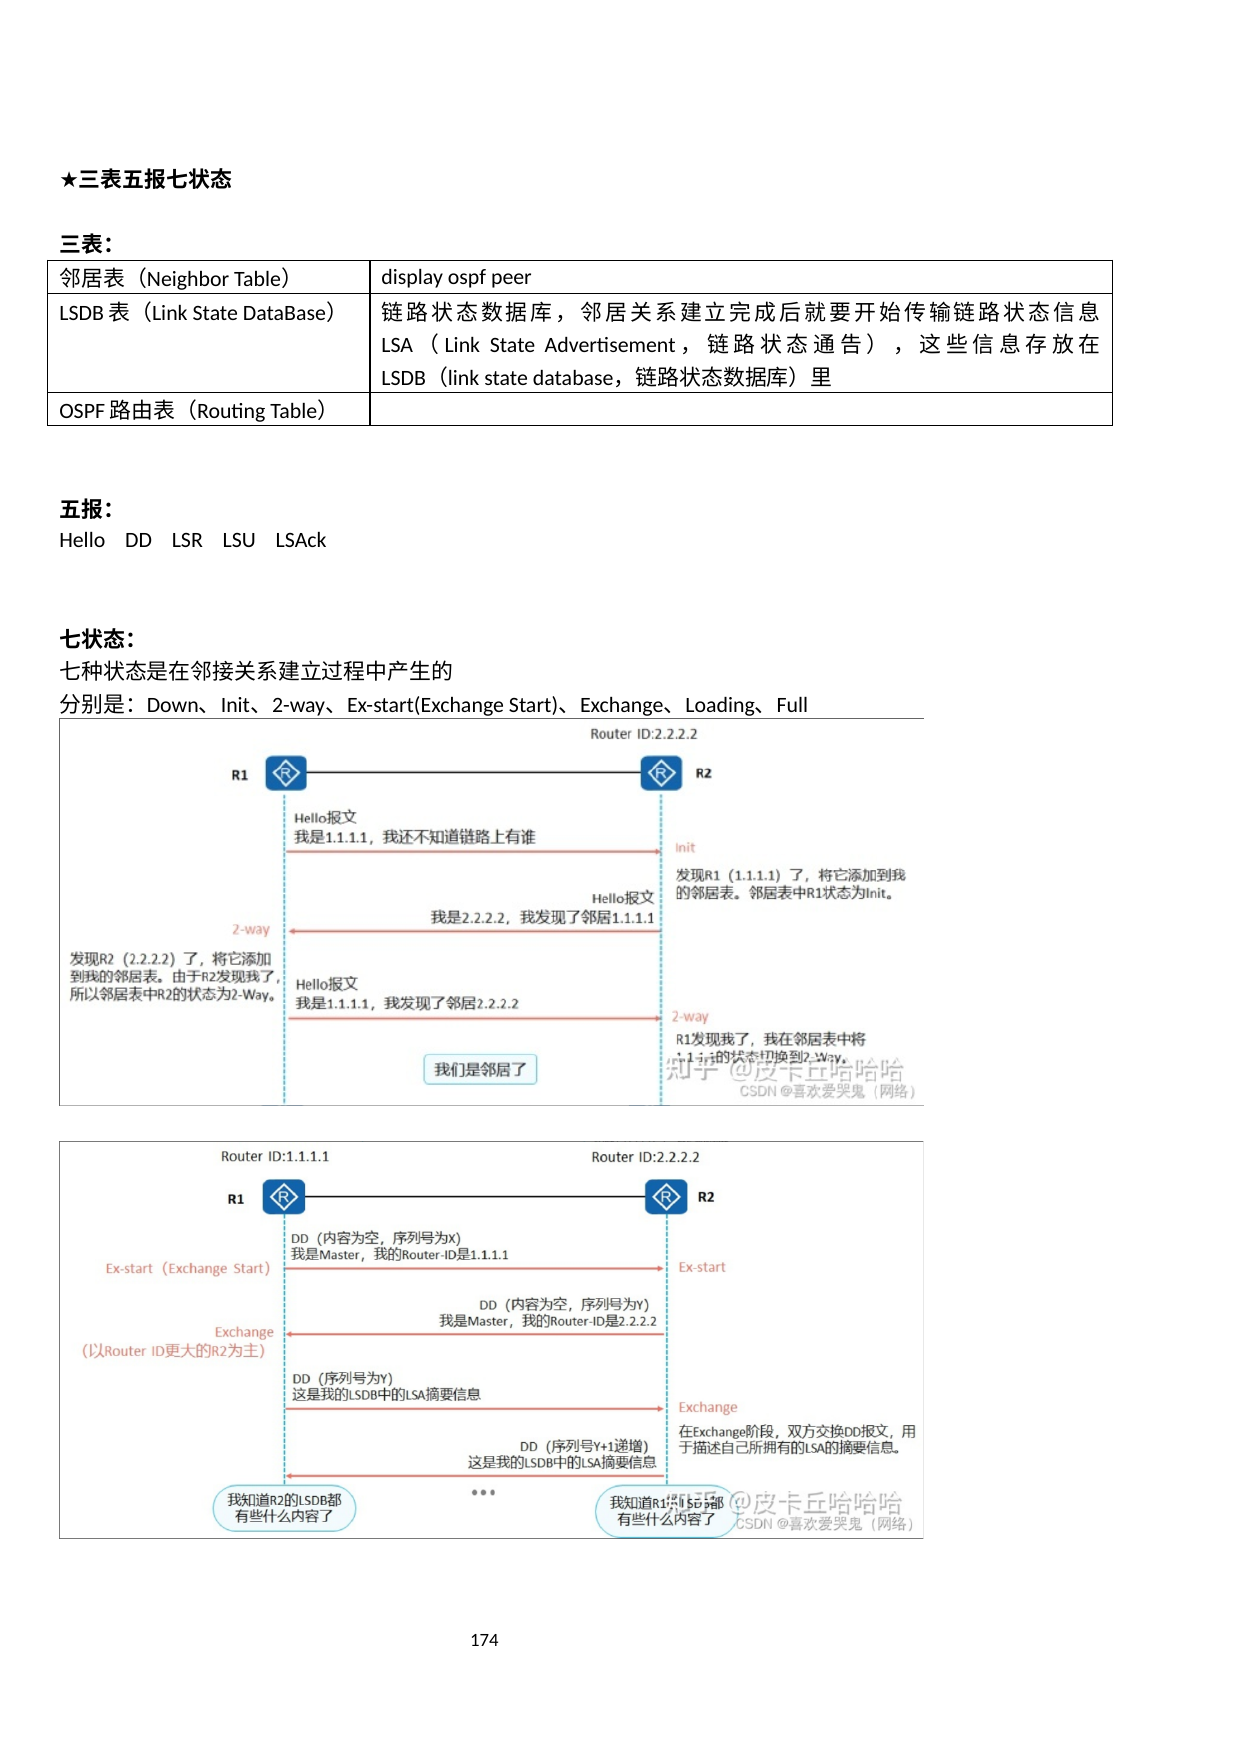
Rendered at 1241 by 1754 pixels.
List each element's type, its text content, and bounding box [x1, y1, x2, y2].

text ★三表五报七状态 [59, 162, 1181, 194]
picture [59, 718, 924, 1106]
text 七种状态是在邻接关系建立过程中产生的 [59, 654, 1181, 686]
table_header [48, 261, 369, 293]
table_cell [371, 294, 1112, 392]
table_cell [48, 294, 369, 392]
picture [59, 1141, 924, 1539]
text 五报： [59, 491, 1181, 524]
text Hello DD LSR LSU LSAck [59, 524, 1181, 556]
text 分别是：Down、Init、2-way、Ex-start(Exchange Start)、Exchange、Loading、Full [59, 686, 1181, 719]
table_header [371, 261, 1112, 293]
text 三表： [59, 227, 1181, 259]
text 七状态： [59, 621, 1181, 654]
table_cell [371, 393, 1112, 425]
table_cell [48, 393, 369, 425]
